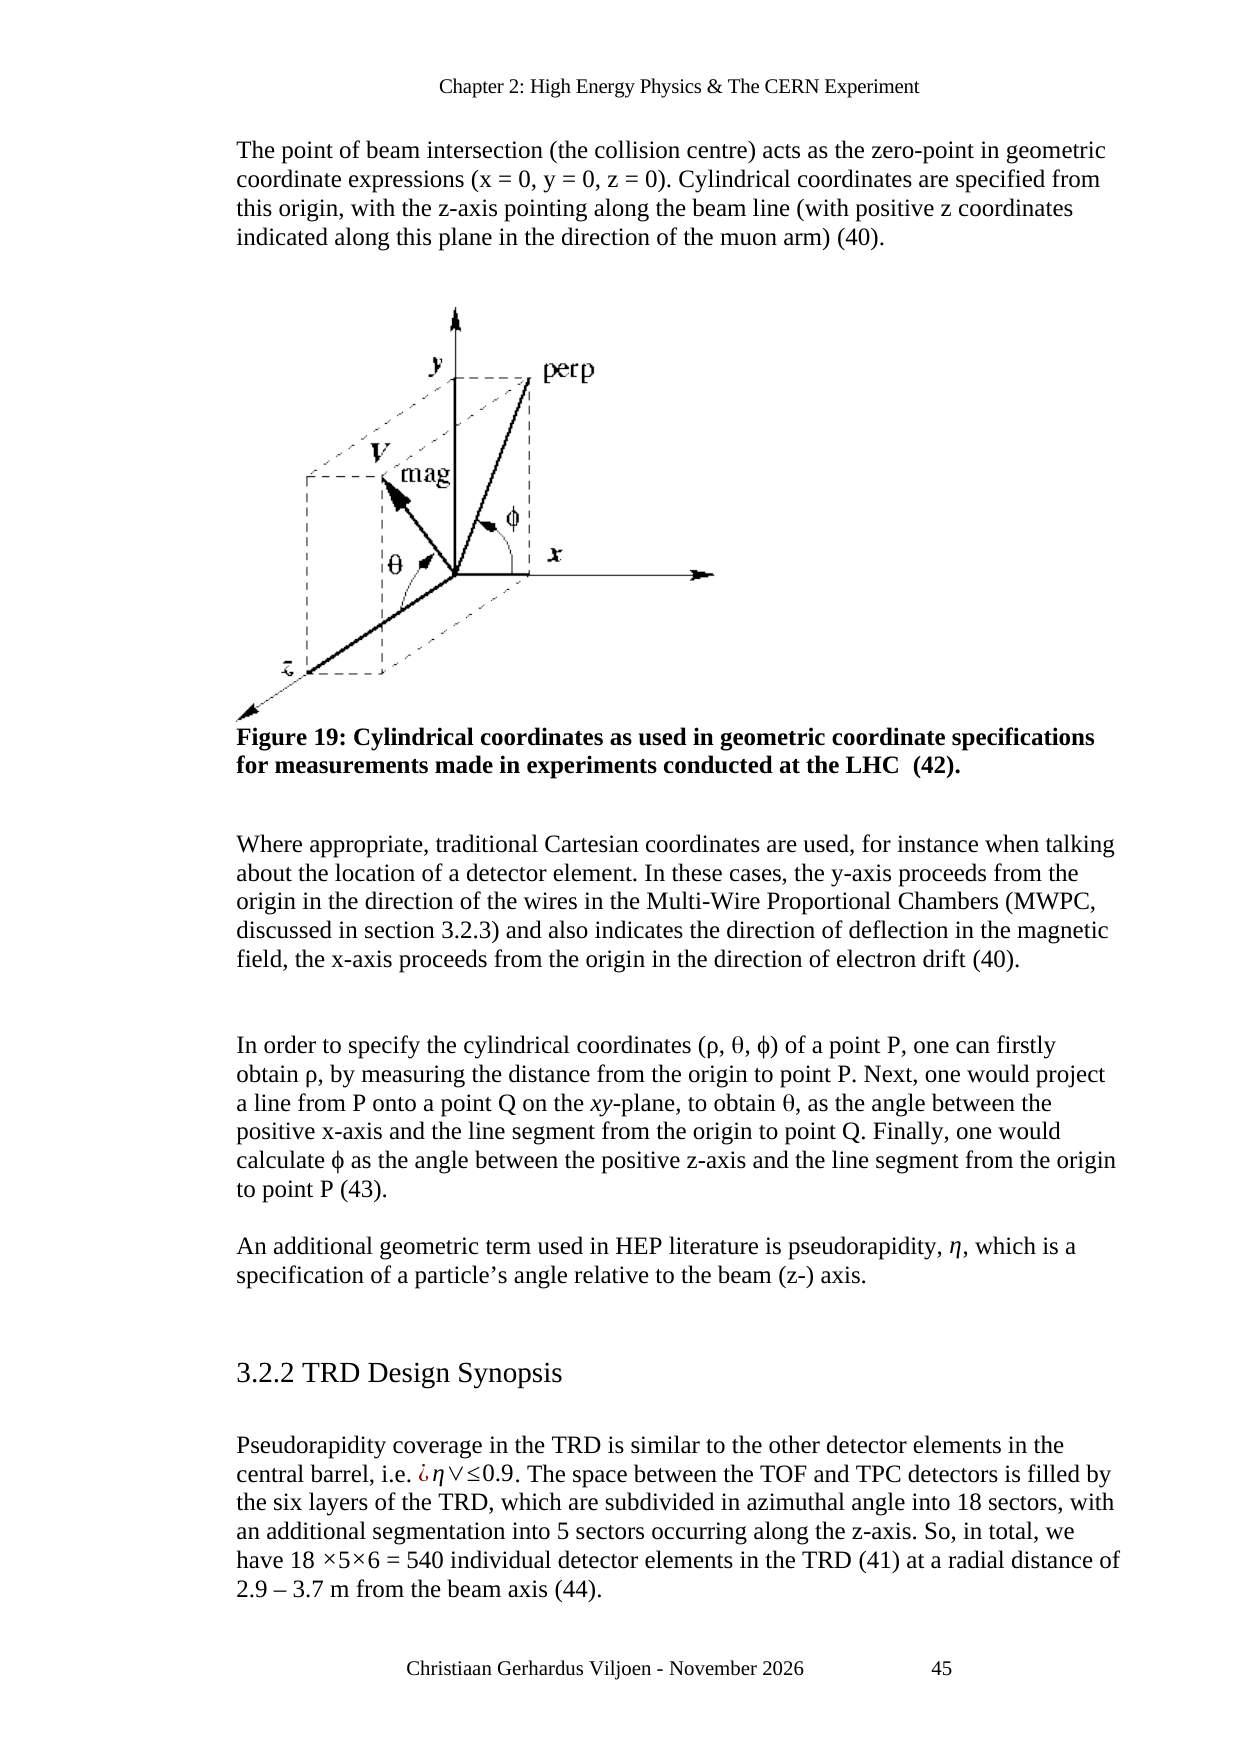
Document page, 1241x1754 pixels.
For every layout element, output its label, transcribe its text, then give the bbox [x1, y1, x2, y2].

text In order to specify the cylindrical coordinates (ρ, , ϕ) of a point P, one can firstly obtain ρ, by measuring the distance from the origin to point P. Next, one would project a line from P onto a point Q on the xy-plane, to obtain , as the angle between the positive x-axis and the line segment from the origin to point Q. Finally, one would calculate ϕ as the angle between the positive z-axis and the line segment from the origin to point P . [236, 1030, 1122, 1203]
picture [236, 307, 715, 722]
subtitle TRD Design Synopsis [236, 1355, 1122, 1389]
text Pseudorapidity coverage in the TRD is similar to the other detector elements in the central barrel, i.e. . The space between the TOF and TPC detectors is filled by the six layers of the TRD, which are subdivided in azimuthal angle into 18 sectors, with an additional segmentation into 5 sectors occurring along the z-axis. So, in total, we have 18 56 = 540 individual detector elements in the TRD at a radial distance of 2.9 – 3.7 m from the beam axis . [236, 1430, 1122, 1602]
text Figure 19: Cylindrical coordinates as used in geometric coordinate specifications for measurements made in experiments conducted at the LHC . [236, 722, 1122, 779]
text The point of beam intersection (the collision centre) acts as the zero-point in geometric coordinate expressions (x = 0, y = 0, z = 0). Cylindrical coordinates are specified from this origin, with the z-axis pointing along the beam line (with positive z coordinates indicated along this plane in the direction of the muon arm) . [236, 135, 1122, 250]
text Where appropriate, traditional Cartesian coordinates are used, for instance when talking about the location of a detector element. In these cases, the y-axis proceeds from the origin in the direction of the wires in the Multi-Wire Proportional Chambers (MWPC, discussed in section 3.2.3) and also indicates the direction of deflection in the magnetic field, the x-axis proceeds from the origin in the direction of electron drift . [236, 829, 1122, 973]
text An additional geometric term used in HEP literature is pseudorapidity, , which is a specification of a particle’s angle relative to the beam (z-) axis. [236, 1231, 1122, 1289]
